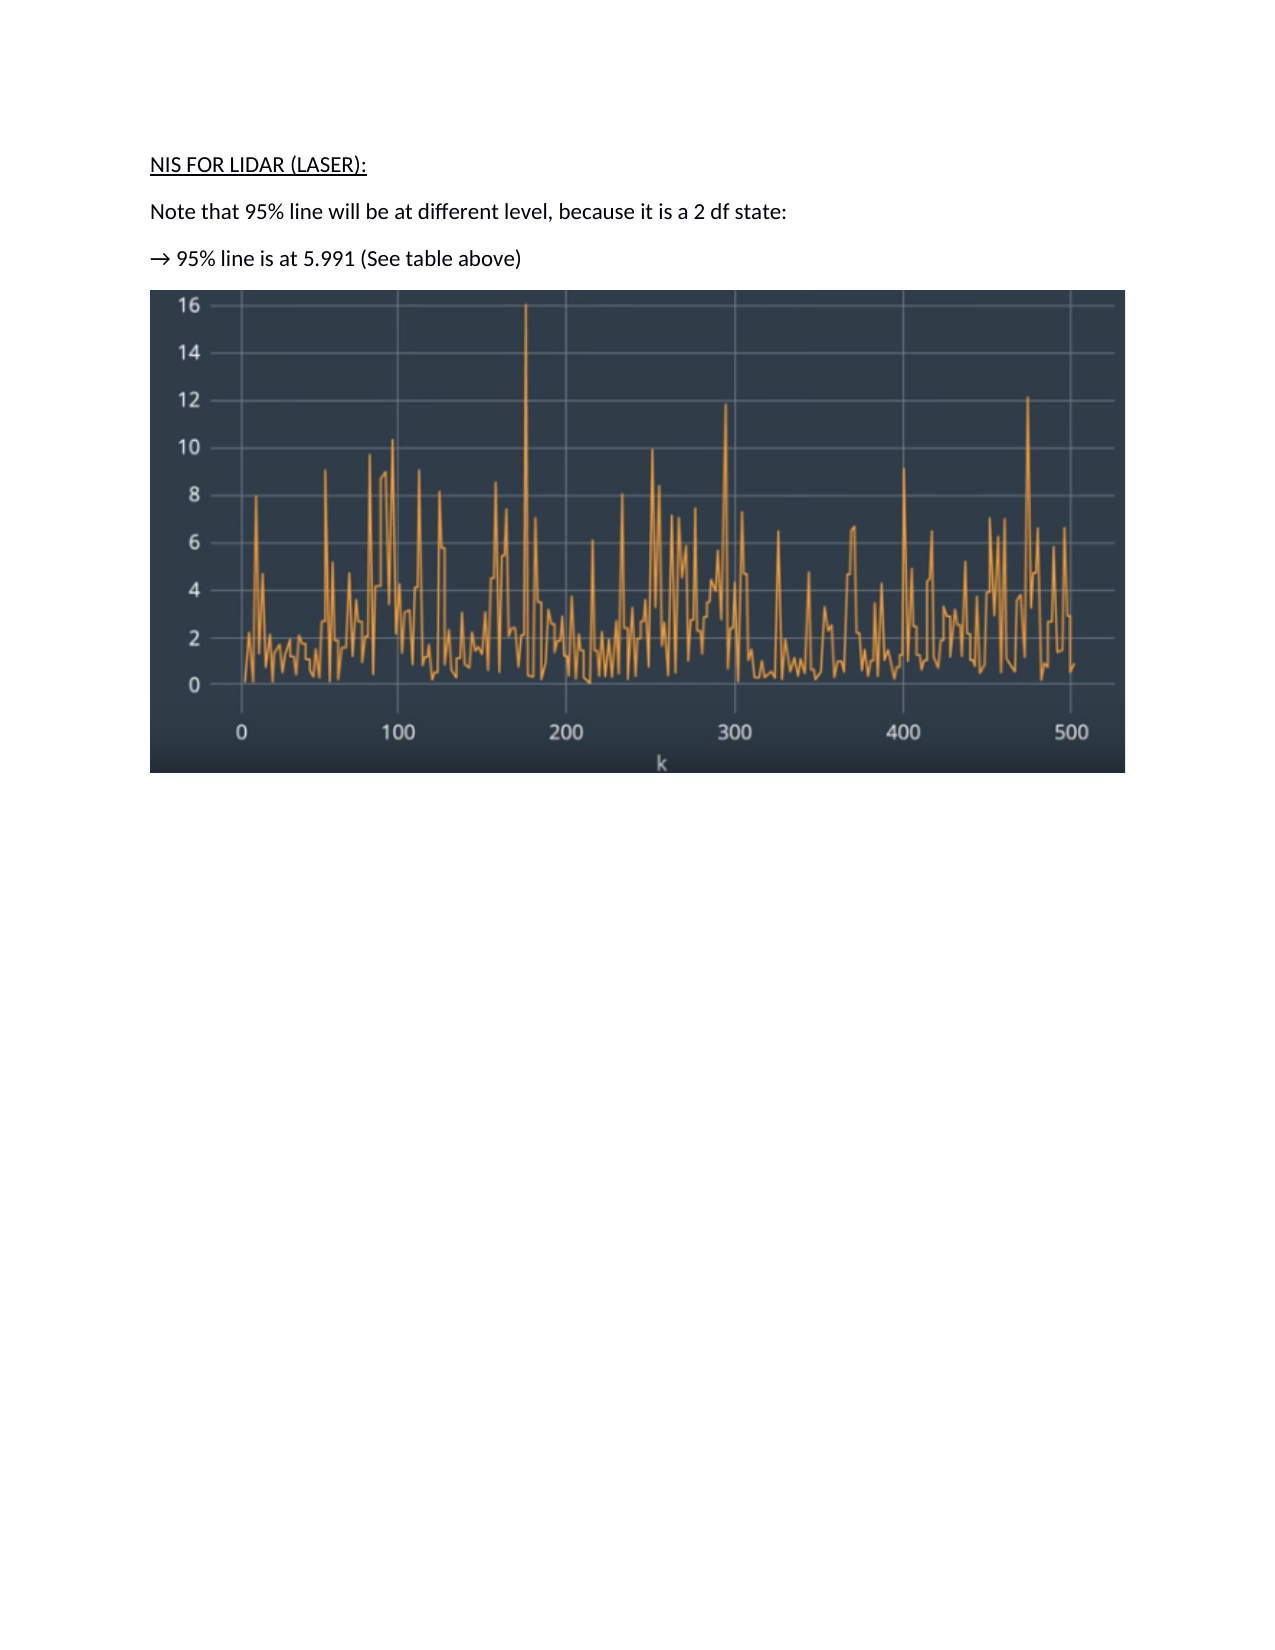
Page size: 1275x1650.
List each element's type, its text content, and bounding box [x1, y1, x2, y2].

text NIS FOR LIDAR (LASER): [150, 150, 1125, 178]
text Note that 95% line will be at different level, because it is a 2 df state: [150, 197, 1125, 225]
picture [150, 290, 1125, 773]
text → 95% line is at 5.991 (See table above) [150, 244, 1125, 272]
